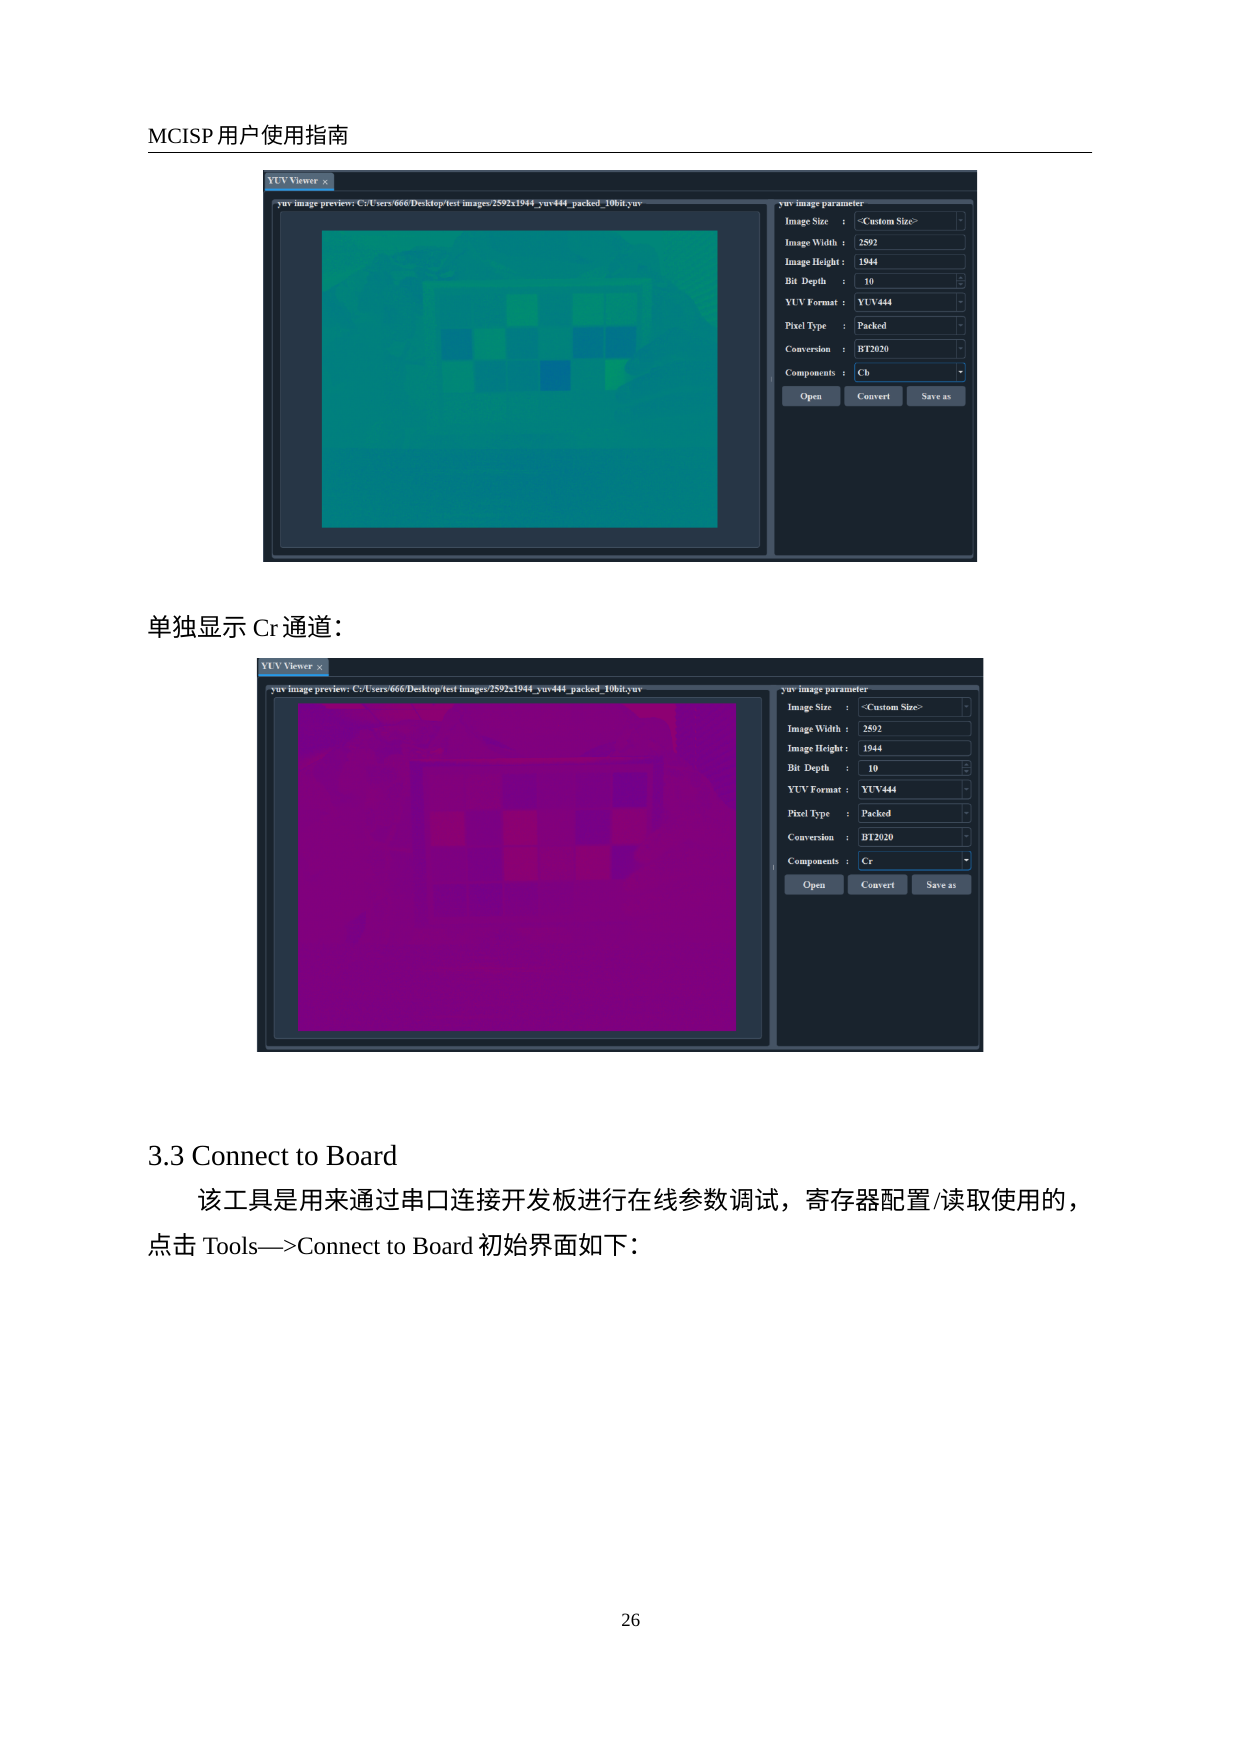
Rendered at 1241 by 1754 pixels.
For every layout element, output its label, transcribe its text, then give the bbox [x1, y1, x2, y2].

text 单独显示Cr通道： [148, 593, 1092, 658]
picture [263, 170, 978, 562]
subtitle Connect to Board [148, 1138, 1092, 1172]
picture [256, 658, 984, 1052]
text 该工具是用来通过串口连接开发板进行在线参数调试，寄存器配置/读取使用的，点击Tools—>Connect to Board初始界面如下： [148, 1180, 1092, 1262]
